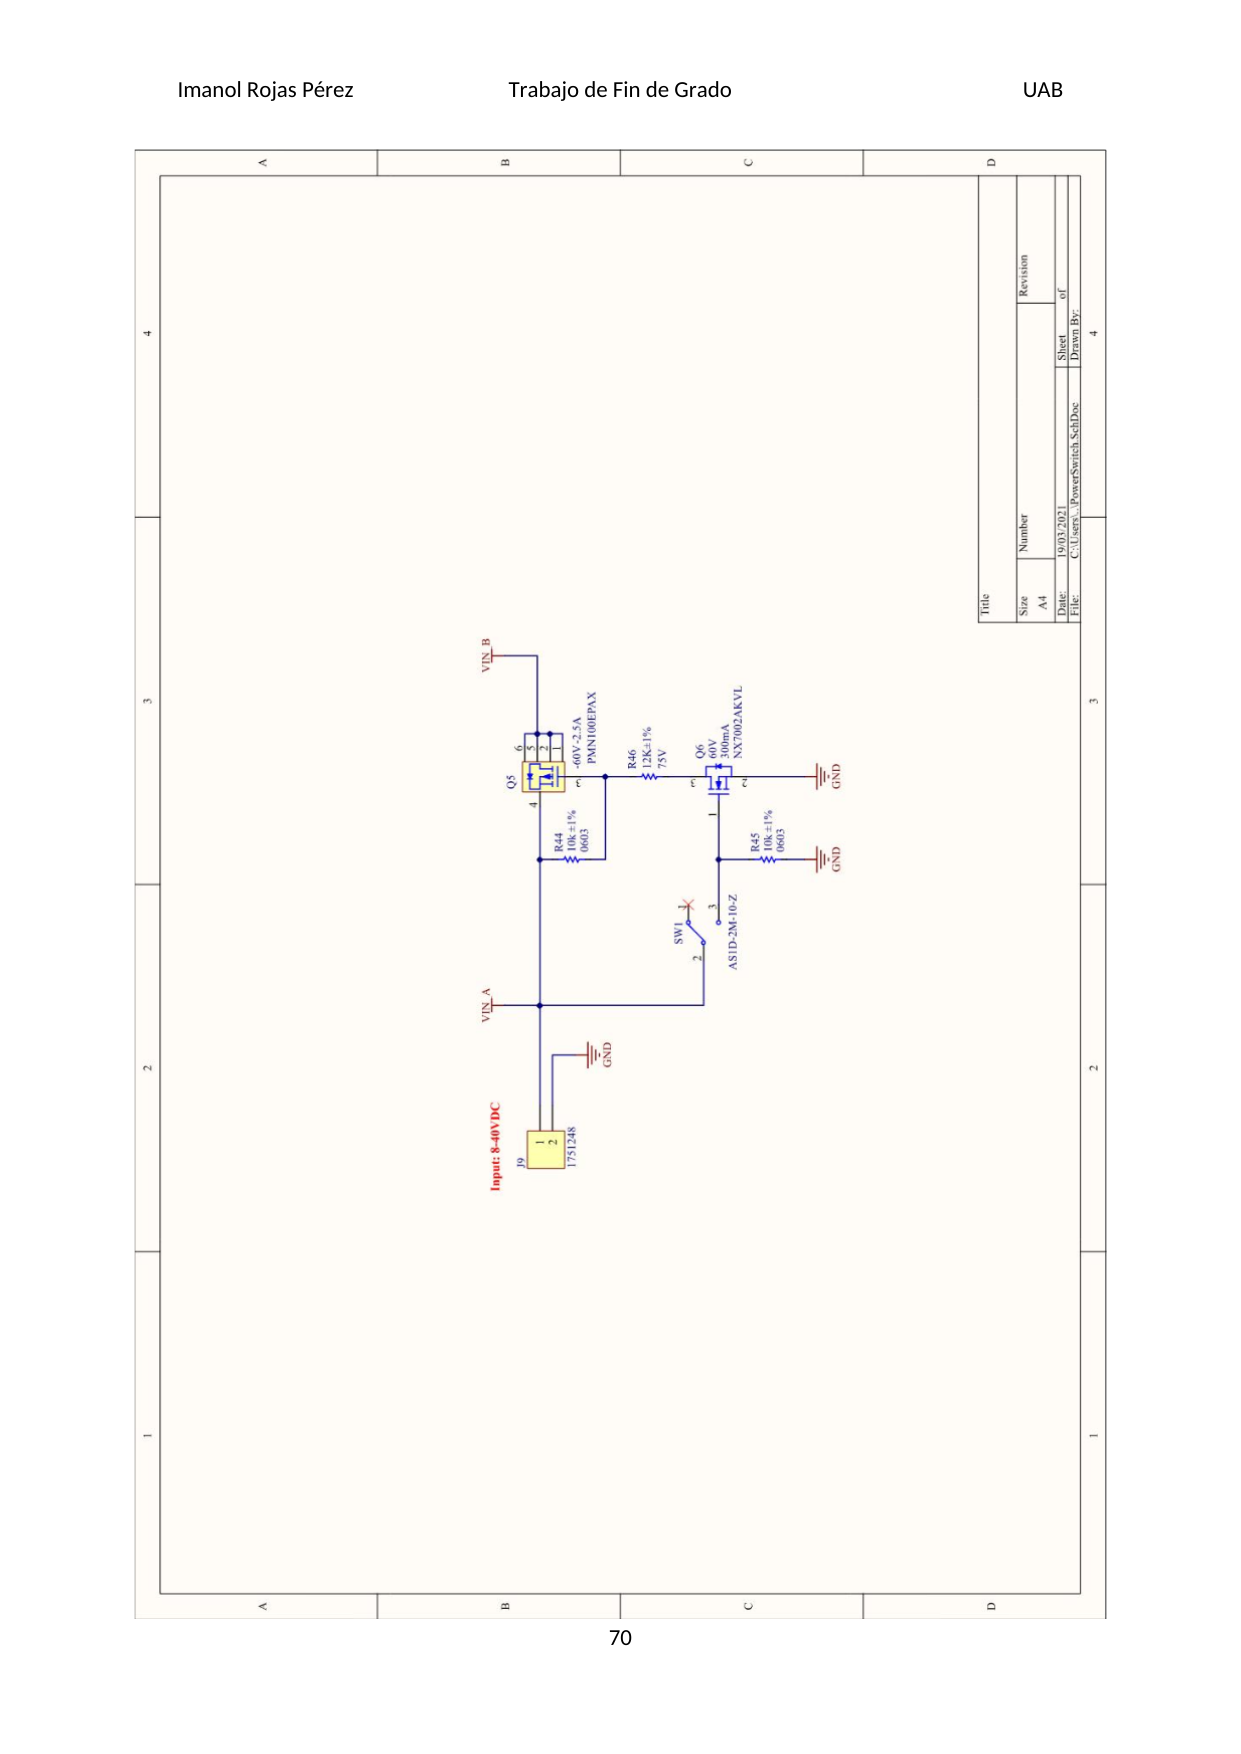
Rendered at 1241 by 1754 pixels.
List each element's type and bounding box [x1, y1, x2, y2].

picture [136, 150, 1107, 1618]
